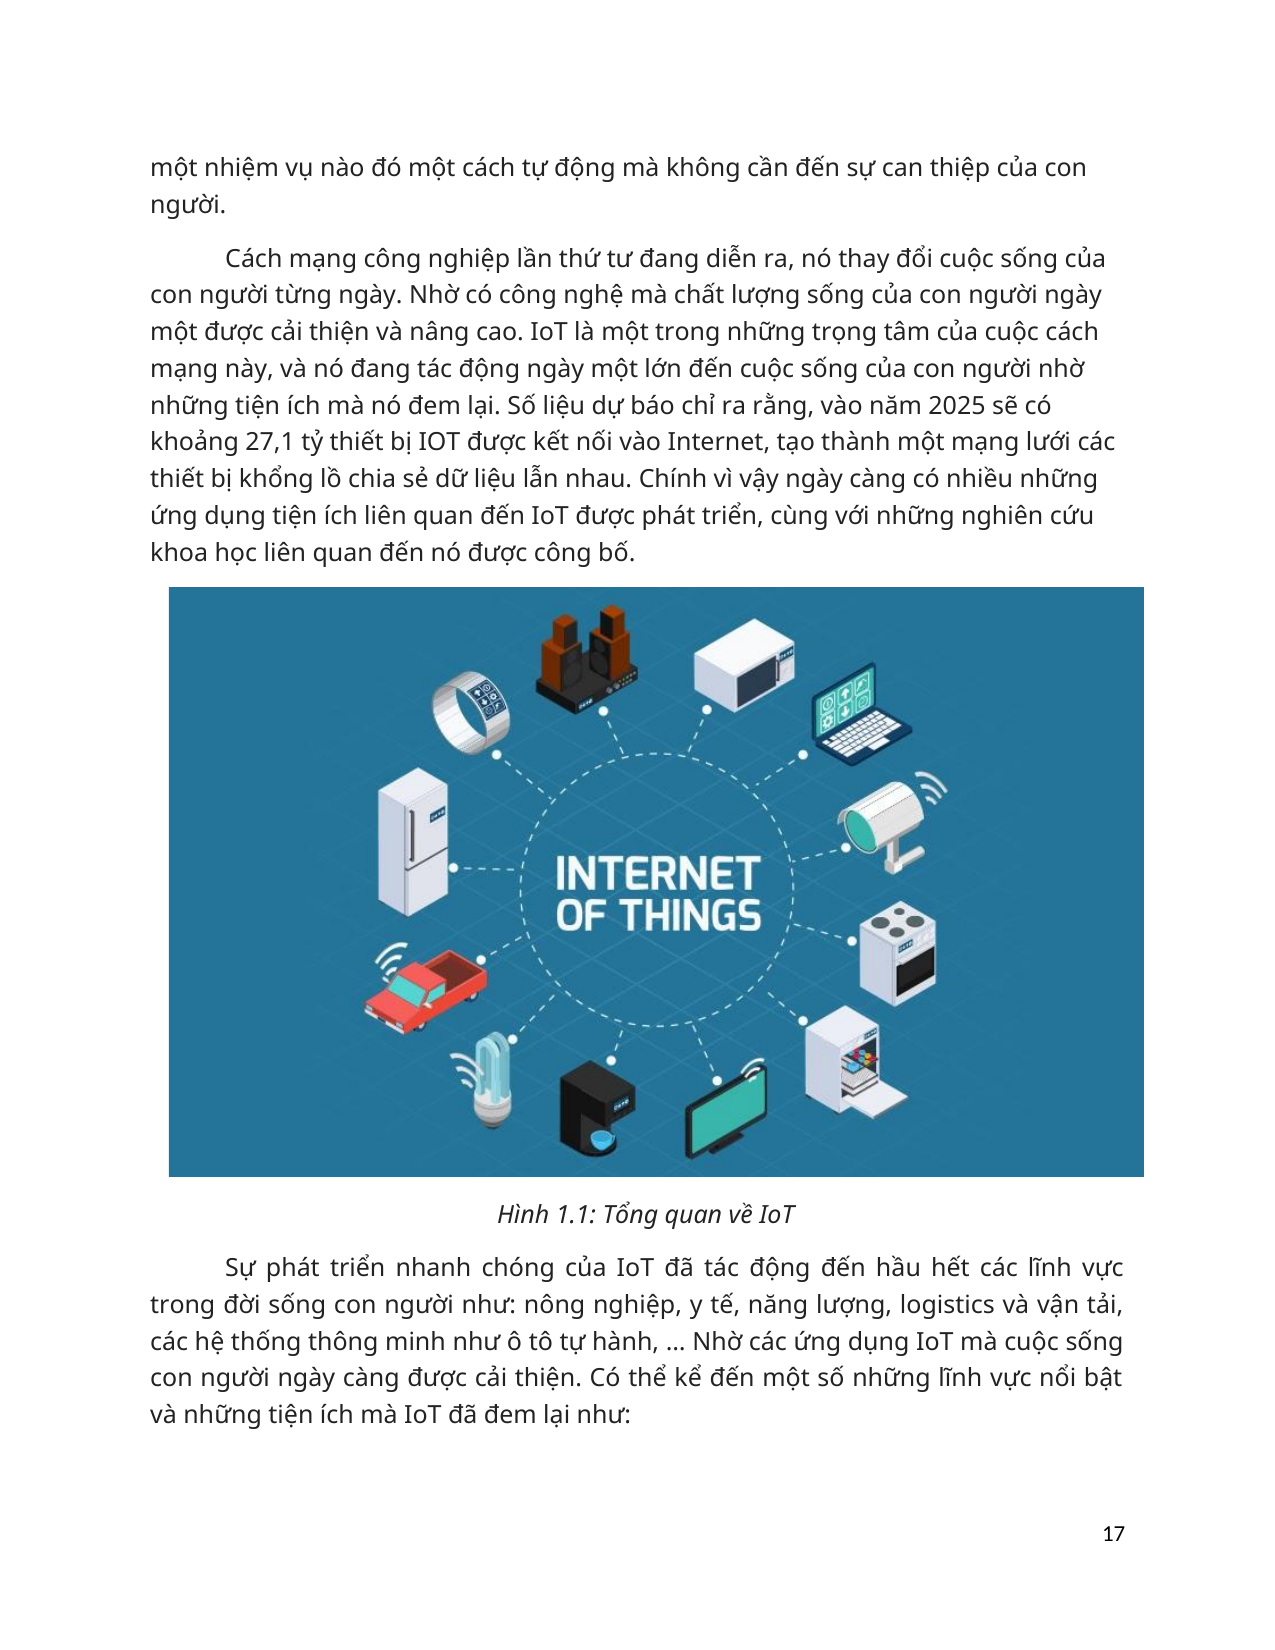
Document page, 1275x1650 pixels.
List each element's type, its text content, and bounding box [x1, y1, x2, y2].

text Cách mạng công nghiệp lần thứ tư đang diễn ra, nó thay đổi cuộc sống của con người từng ngày. Nhờ có công nghệ mà chất lượng sống của con người ngày một được cải thiện và nâng cao. IoT là một trong những trọng tâm của cuộc cách mạng này, và nó đang tác động ngày một lớn đến cuộc sống của con người nhờ những tiện ích mà nó đem lại. Số liệu dự báo chỉ ra rằng, vào năm 2025 sẽ có khoảng 27,1 tỷ thiết bị IOT được kết nối vào Internet, tạo thành một mạng lưới các thiết bị khổng lồ chia sẻ dữ liệu lẫn nhau. Chính vì vậy ngày càng có nhiều những ứng dụng tiện ích liên quan đến IoT được phát triển, cùng với những nghiên cứu khoa học liên quan đến nó được công bố. [150, 240, 1125, 568]
text Hình 1.1: Tổng quan về IoT [169, 1196, 1125, 1230]
picture [168, 587, 1144, 1177]
text Sự phát triển nhanh chóng của IoT đã tác động đến hầu hết các lĩnh vực trong đời sống con người như: nông nghiệp, y tế, năng lượng, logistics và vận tải, các hệ thống thông minh như ô tô tự hành, … Nhờ các ứng dụng IoT mà cuộc sống con người ngày càng được cải thiện. Có thể kể đến một số những lĩnh vực nổi bật và những tiện ích mà IoT đã đem lại như: [150, 1250, 1125, 1431]
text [150, 150, 1125, 221]
